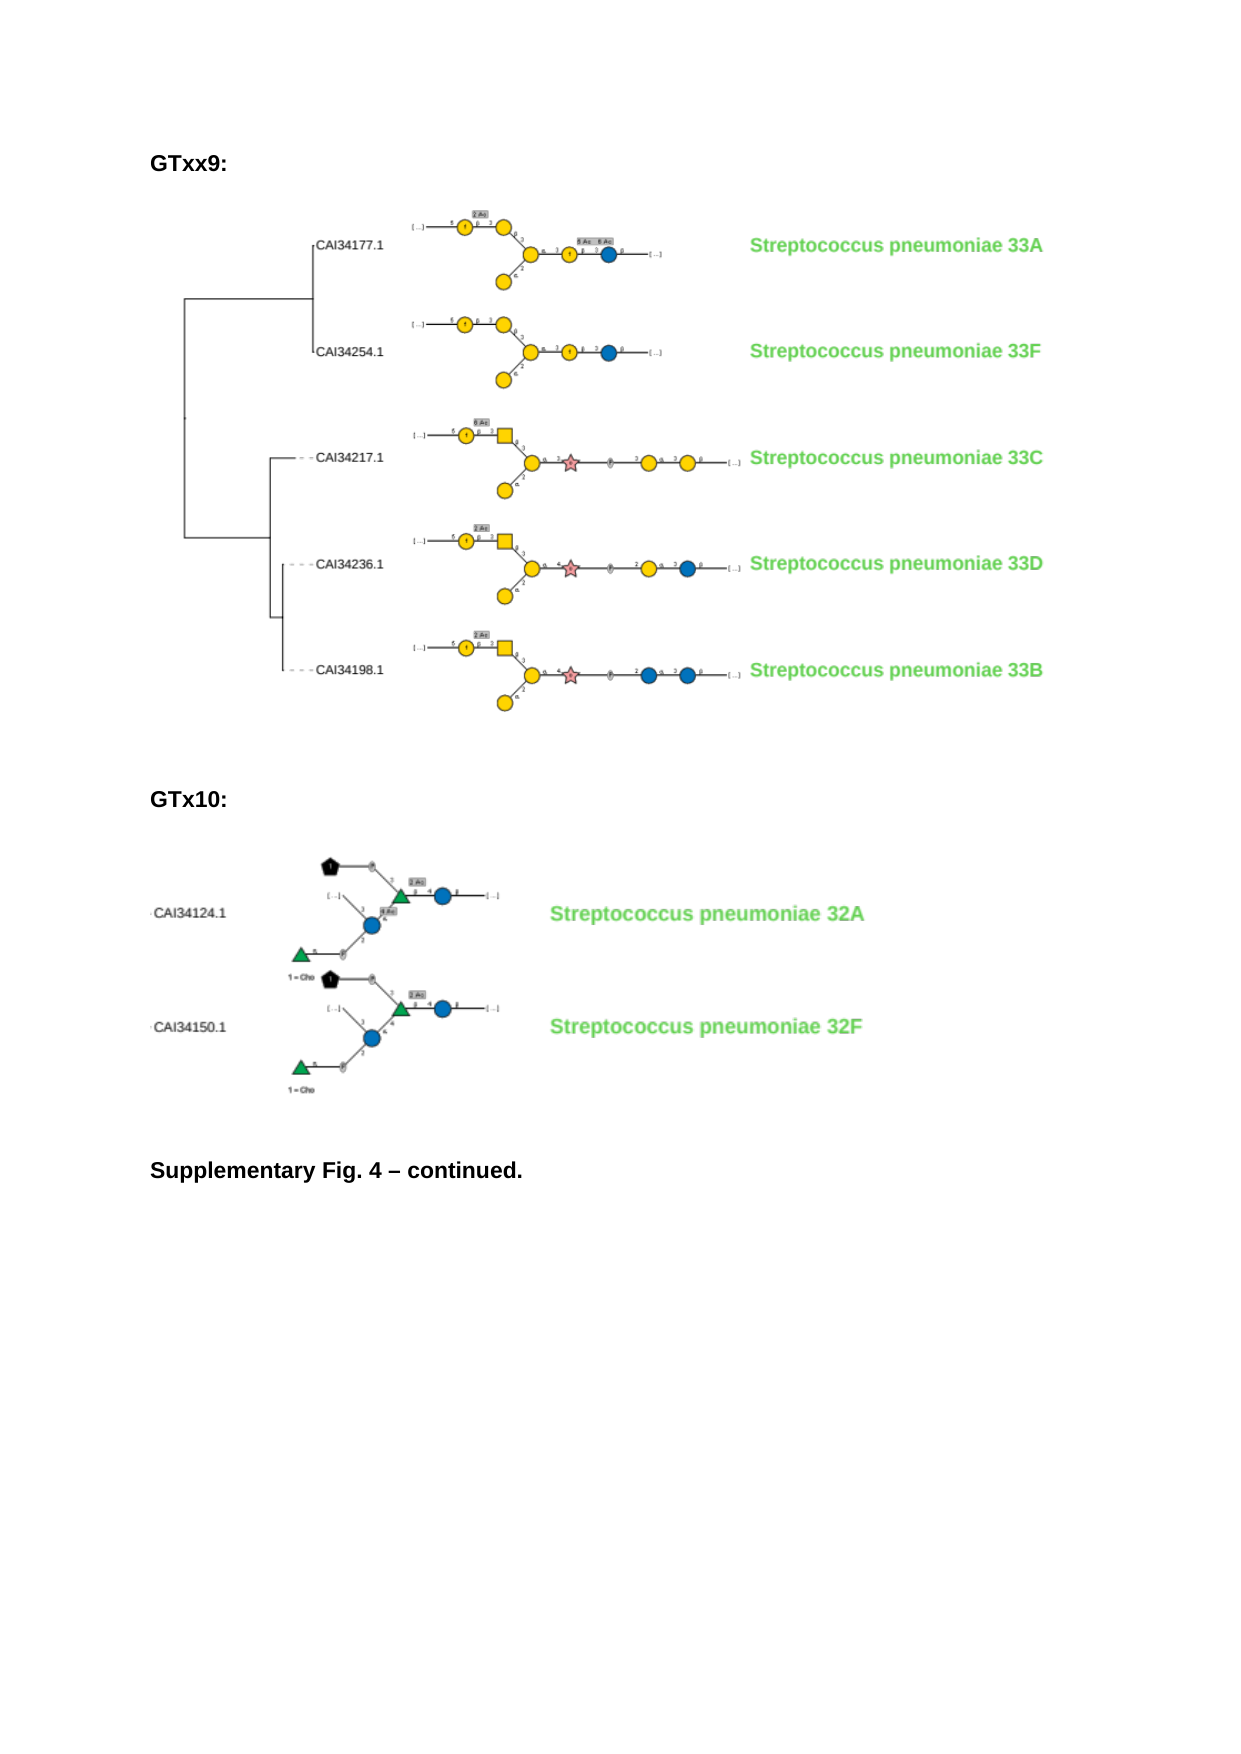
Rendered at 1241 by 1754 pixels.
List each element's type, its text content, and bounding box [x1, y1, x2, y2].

text GTxx9: [150, 150, 1090, 176]
text GTx10: [150, 786, 1090, 812]
text Supplementary Fig. 4 – continued. [150, 1157, 1090, 1184]
